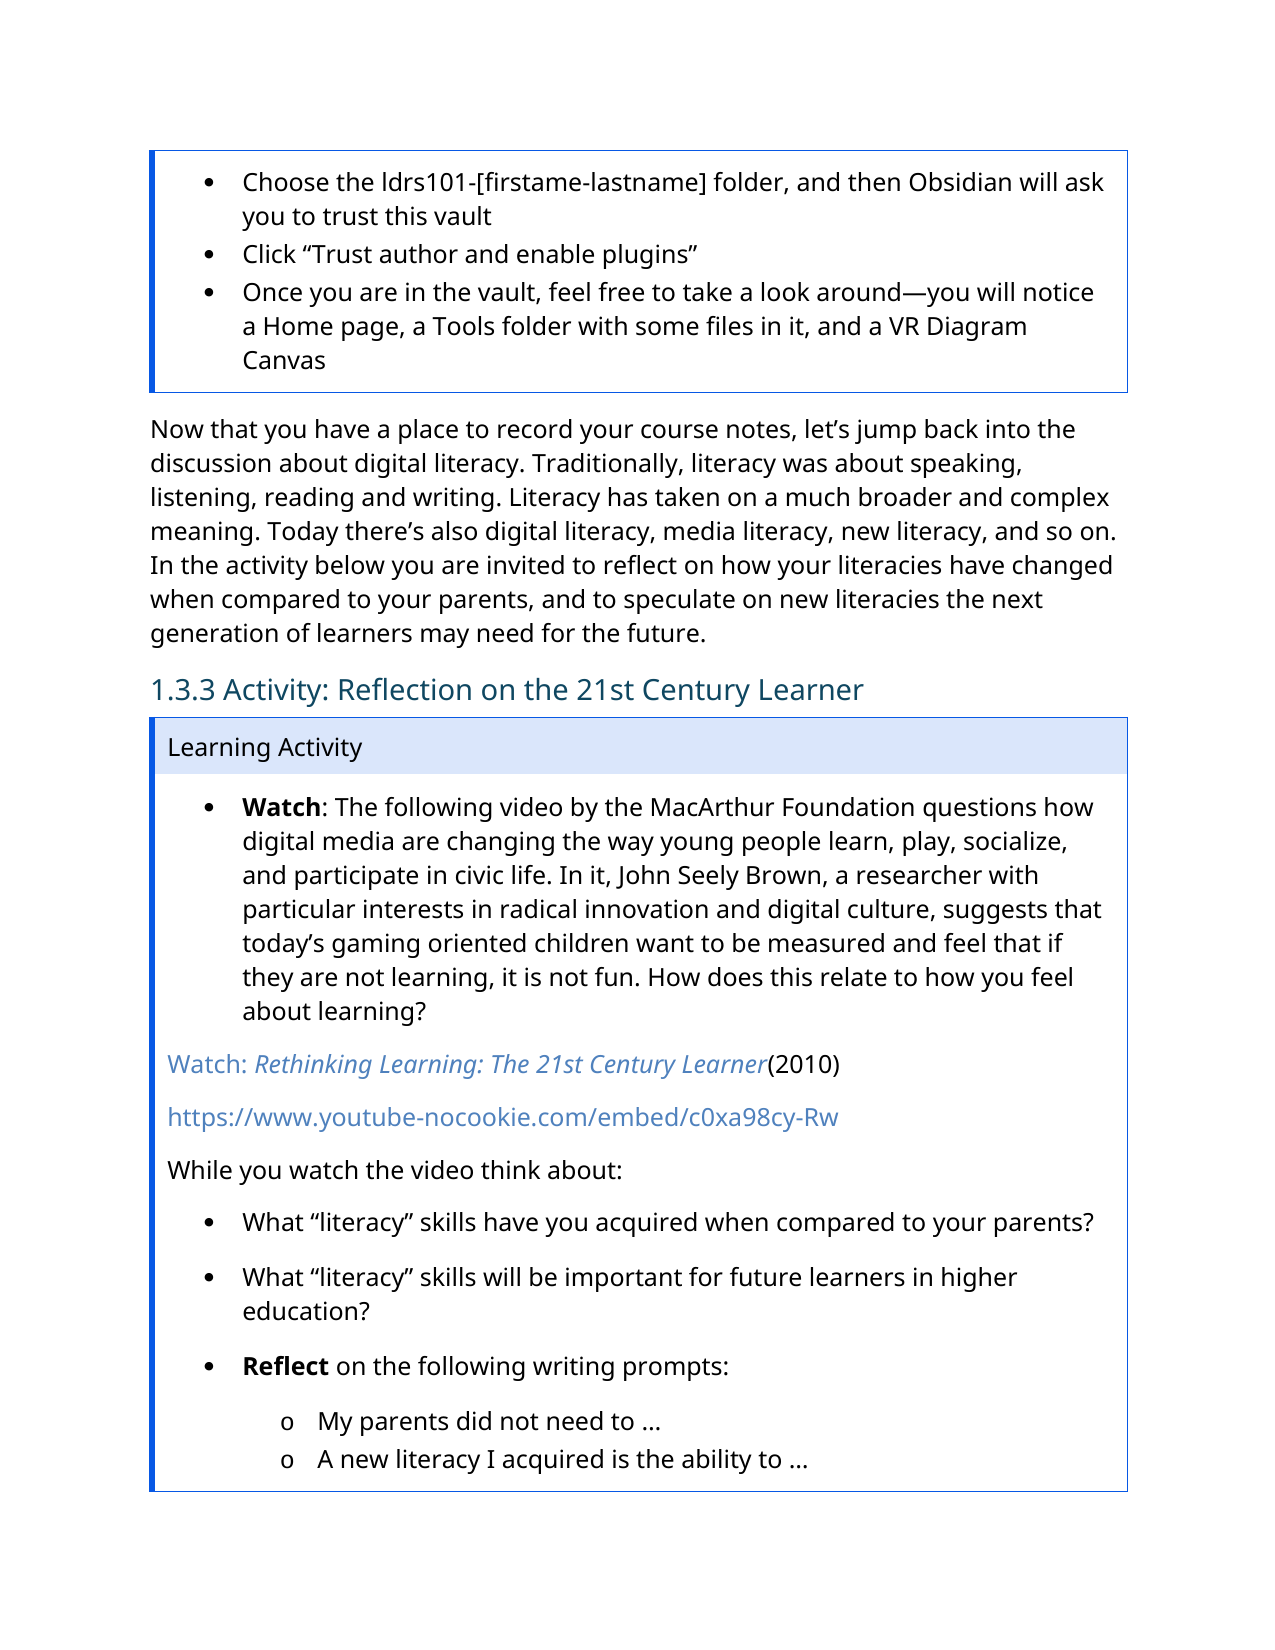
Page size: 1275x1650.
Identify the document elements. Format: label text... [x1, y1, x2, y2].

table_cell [155, 775, 1127, 1491]
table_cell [155, 151, 1127, 392]
text Now that you have a place to record your course notes, let’s jump back into the discussion about digital literacy. Traditionally, literacy was about speaking, listening, reading and writing. Literacy has taken on a much broader and complex meaning. Today there’s also digital literacy, media literacy, new literacy, and so on. In the activity below you are invited to reflect on how your literacies have changed when compared to your parents, and to speculate on new literacies the next generation of learners may need for the future. [150, 412, 1125, 650]
table_header Learning Activity [155, 718, 1127, 774]
subtitle 1.3.3 Activity: Reflection on the 21st Century Learner [150, 669, 1125, 708]
